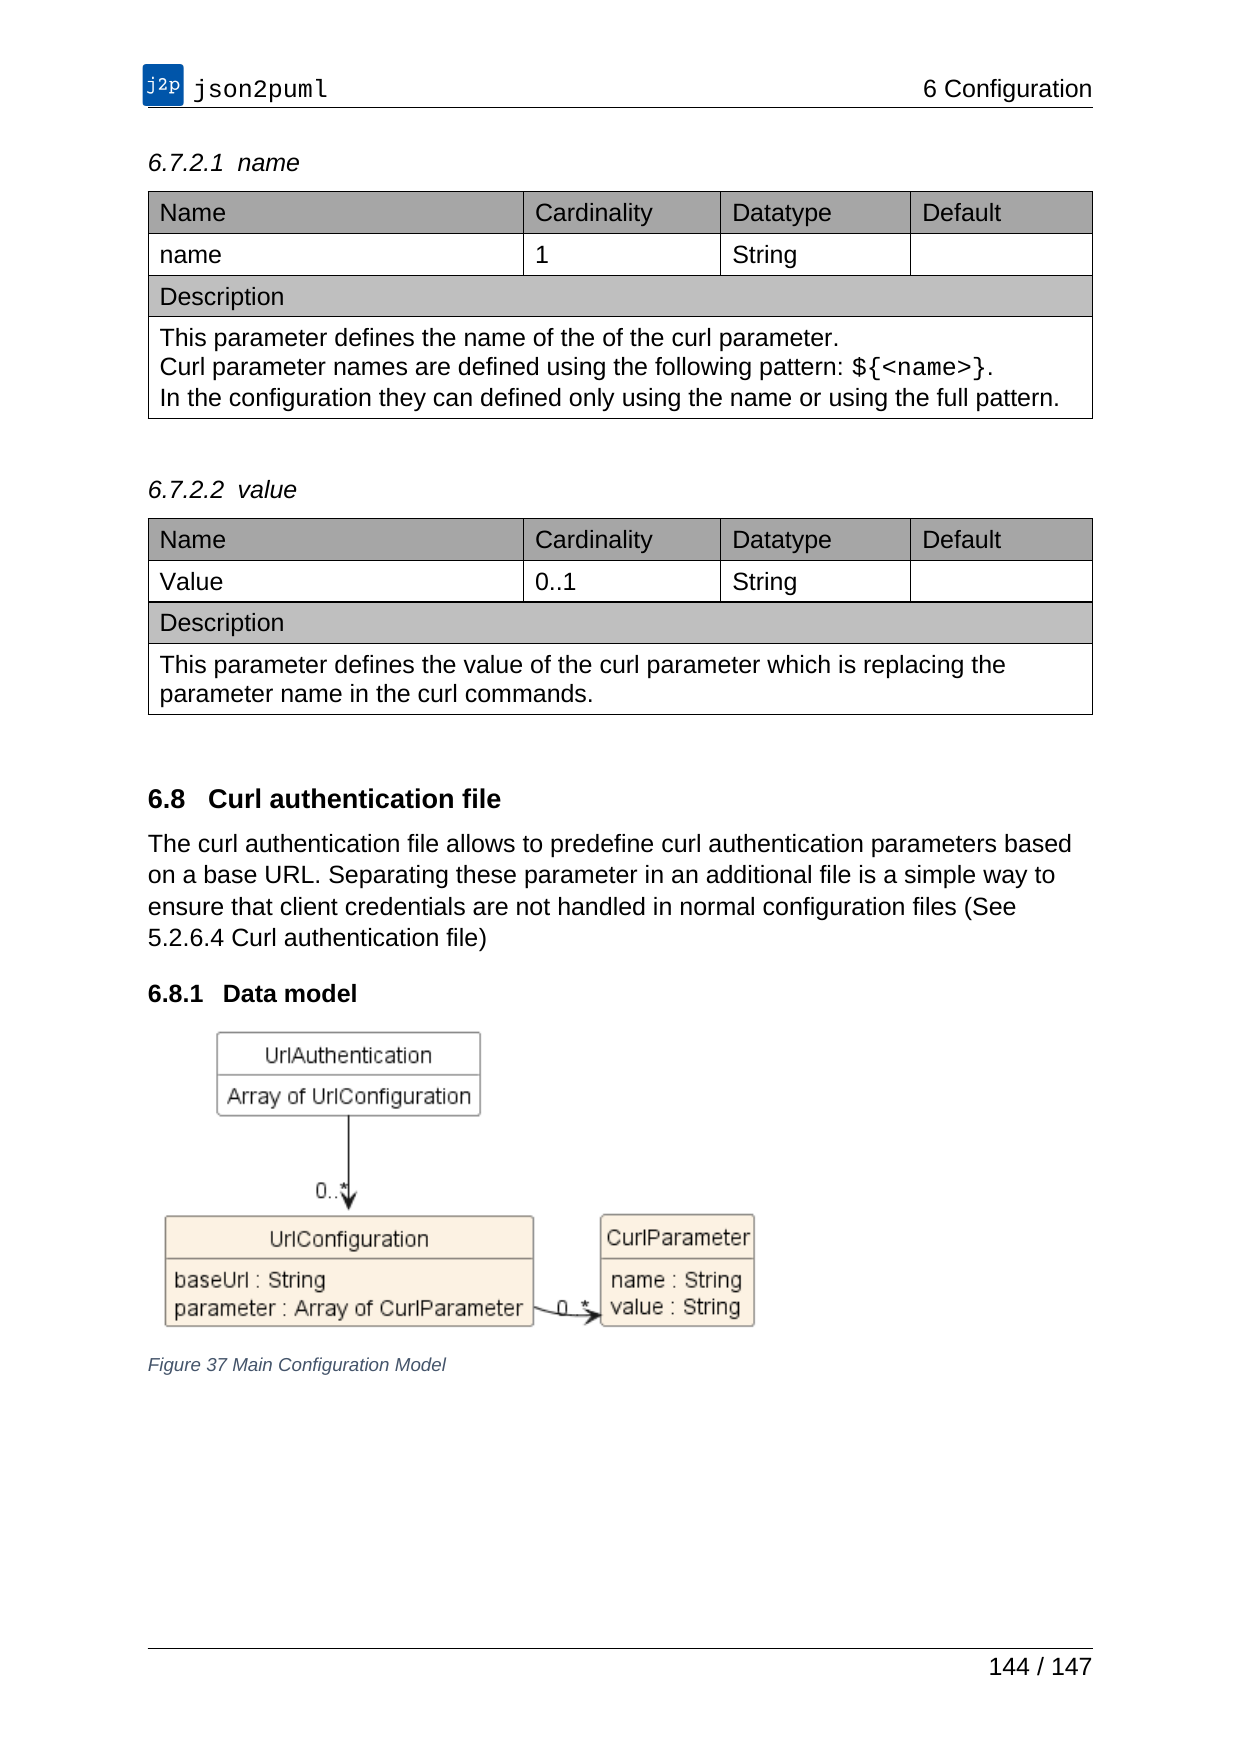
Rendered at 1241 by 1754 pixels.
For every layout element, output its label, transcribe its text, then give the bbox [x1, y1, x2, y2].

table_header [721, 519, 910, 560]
subtitle Curl authentication file [148, 783, 1093, 814]
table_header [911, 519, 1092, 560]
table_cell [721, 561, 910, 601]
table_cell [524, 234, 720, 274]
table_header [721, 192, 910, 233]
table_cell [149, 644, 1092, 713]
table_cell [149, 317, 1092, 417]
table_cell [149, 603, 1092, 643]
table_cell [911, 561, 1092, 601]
text The curl authentication file allows to predefine curl authentication parameters based on a base URL. Separating these parameter in an additional file is a simple way to ensure that client credentials are not handled in normal configuration files (See 5.2.6.4 Curl authentication file) [148, 829, 1093, 951]
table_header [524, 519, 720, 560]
subtitle Data model [148, 978, 1093, 1007]
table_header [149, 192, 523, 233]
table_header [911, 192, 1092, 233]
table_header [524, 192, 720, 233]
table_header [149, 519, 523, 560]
picture [154, 1022, 763, 1335]
subtitle name [148, 148, 1093, 176]
picture [142, 64, 184, 106]
subtitle value [148, 474, 1093, 503]
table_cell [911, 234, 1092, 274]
text Figure 37 Main Configuration Model [148, 1353, 1093, 1375]
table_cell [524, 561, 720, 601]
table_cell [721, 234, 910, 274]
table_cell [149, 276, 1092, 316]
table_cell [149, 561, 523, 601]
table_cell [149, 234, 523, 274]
